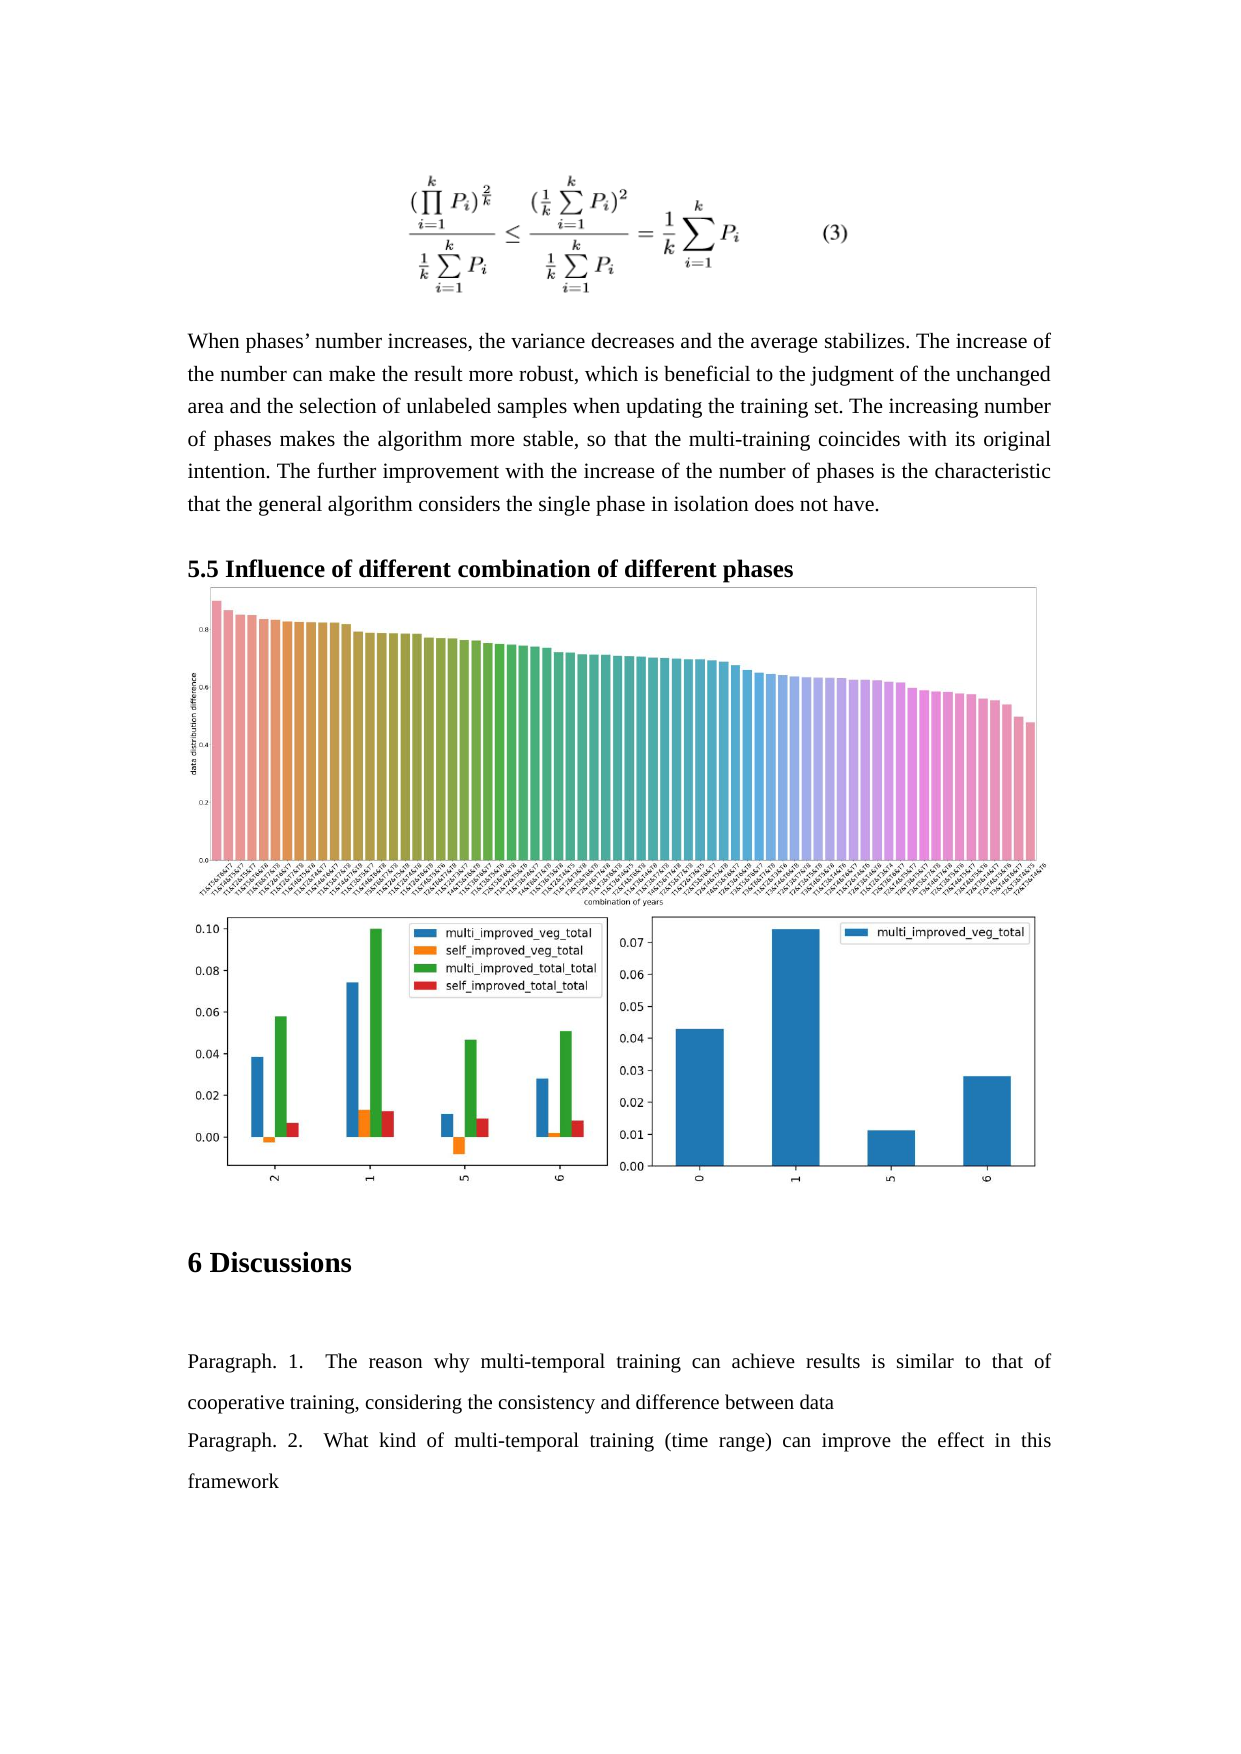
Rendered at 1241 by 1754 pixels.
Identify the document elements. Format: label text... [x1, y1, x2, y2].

picture [380, 162, 860, 307]
text 5.5 Influence of different combination of different phases [187, 552, 1053, 584]
subtitle 6 Discussions [187, 1229, 1053, 1294]
list Paragraph. 2. What kind of multi-temporal training (time range) can improve the effect in this framework [187, 1424, 1053, 1497]
text When phases’ number increases, the variance decreases and the average stabilizes. The increase of the number can make the result more robust, which is beneficial to the judgment of the unchanged area and the selection of unlabeled samples when updating the training set. The increasing number of phases makes the algorithm more stable, so that the multi-training coincides with its original intention. The further improvement with the increase of the number of phases is the characteristic that the general algorithm considers the single phase in isolation does not have. [187, 324, 1053, 519]
list Paragraph. 1. The reason why multi-temporal training can achieve results is similar to that of cooperative training, considering the consistency and difference between data [187, 1345, 1053, 1418]
picture [187, 584, 1052, 1191]
